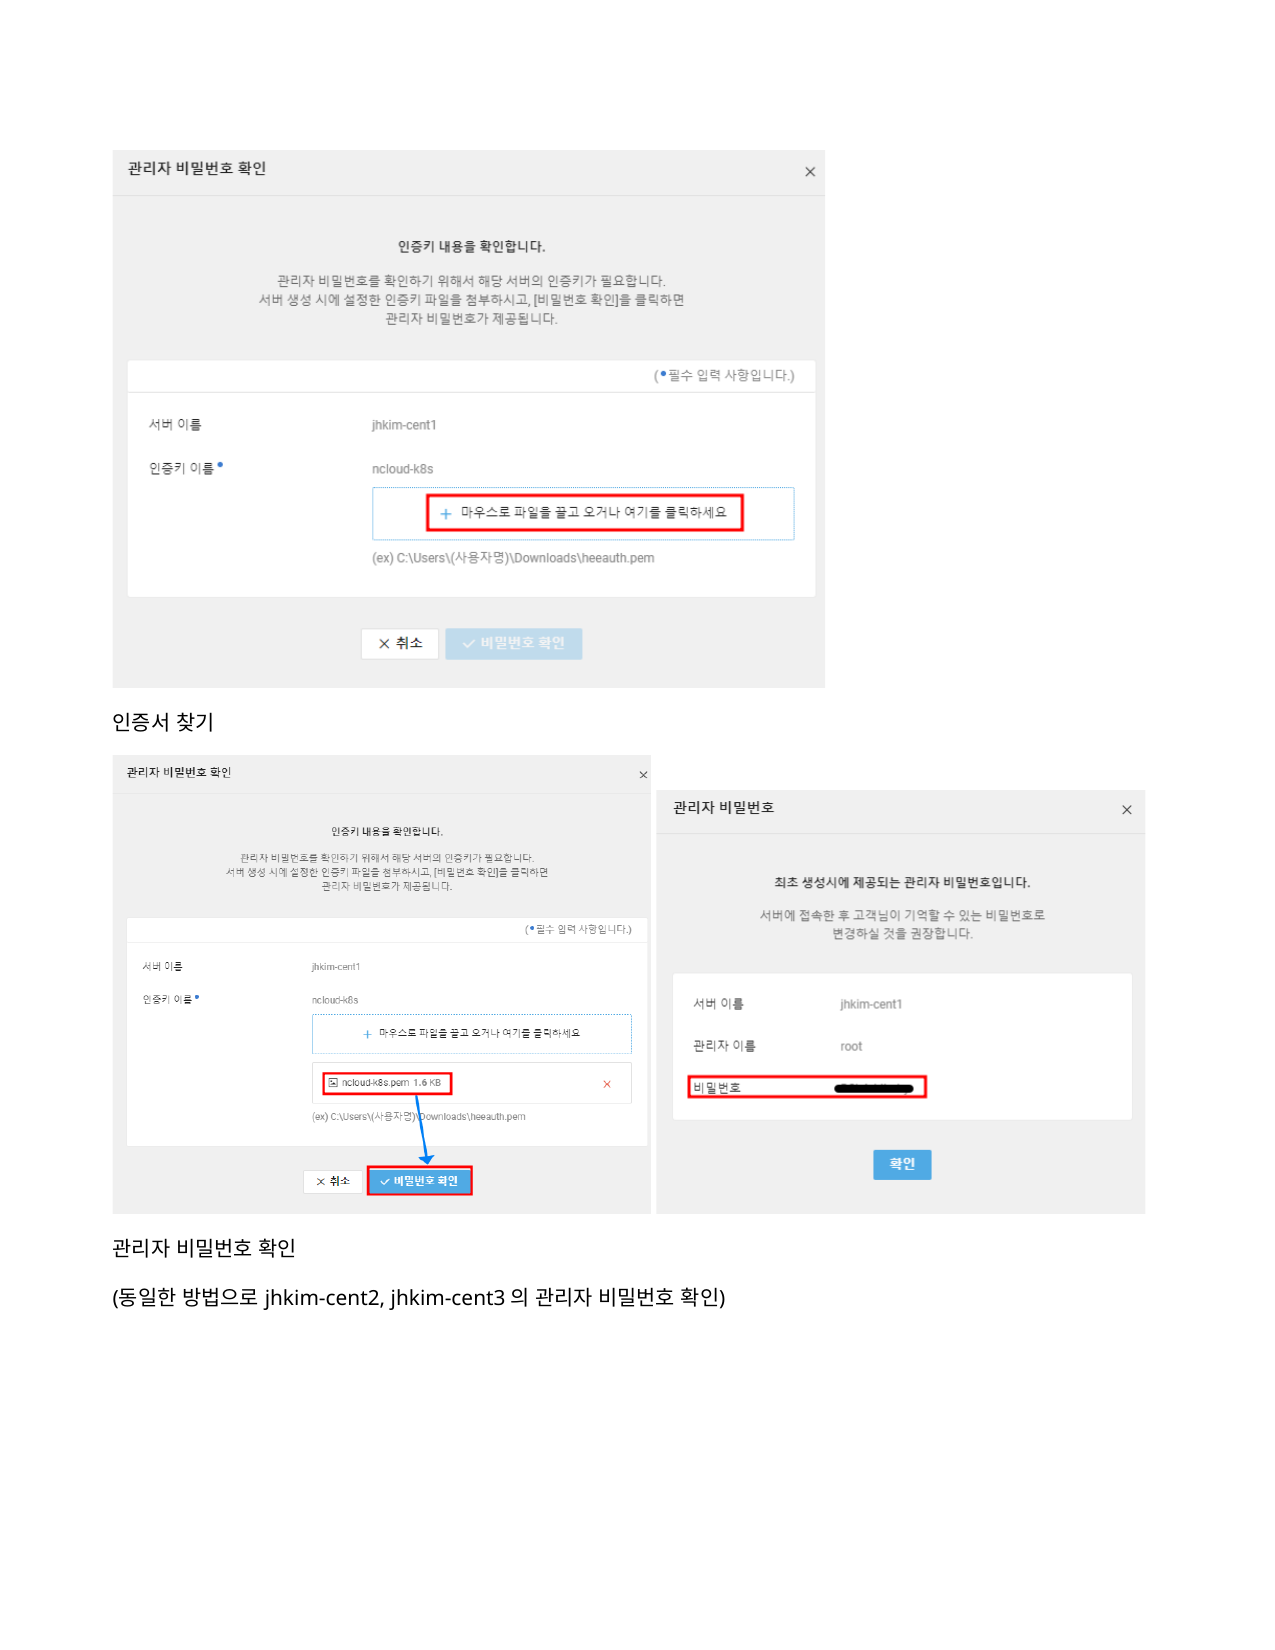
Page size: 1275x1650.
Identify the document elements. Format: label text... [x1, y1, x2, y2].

picture [112, 150, 826, 688]
text 인증서 찾기 [112, 706, 1162, 736]
text (동일한 방법으로 jhkim-cent2, jhkim-cent3의 관리자 비밀번호 확인) [112, 1281, 1162, 1312]
text 관리자 비밀번호 확인 [112, 1232, 1162, 1262]
picture [112, 755, 651, 1214]
picture [656, 790, 1146, 1214]
